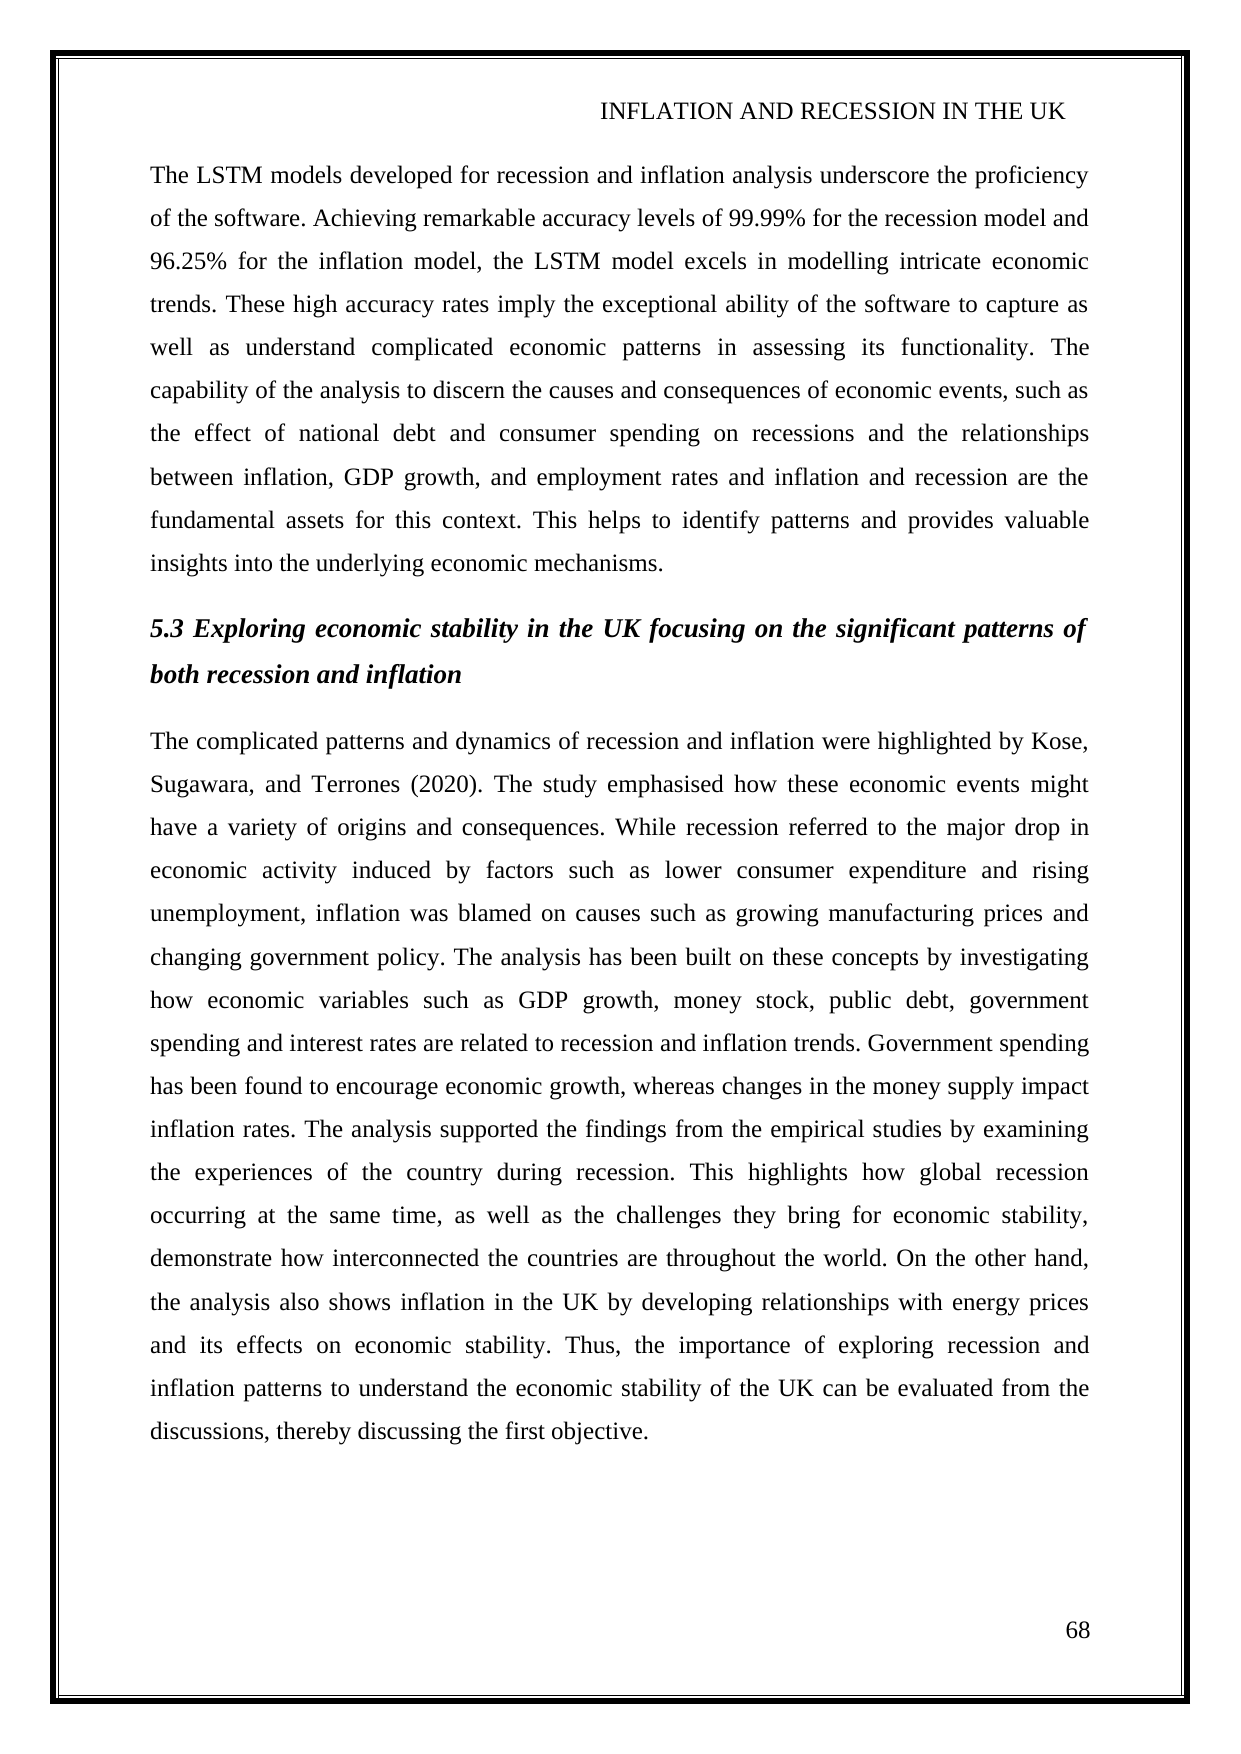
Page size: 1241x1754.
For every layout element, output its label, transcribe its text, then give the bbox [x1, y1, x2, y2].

subtitle 5.3 Exploring economic stability in the UK focusing on the significant patterns of both recession and inflation [150, 612, 1090, 689]
text The complicated patterns and dynamics of recession and inflation were highlighted by Kose, Sugawara, and Terrones (2020). The study emphasised how these economic events might have a variety of origins and consequences. While recession referred to the major drop in economic activity induced by factors such as lower consumer expenditure and rising unemployment, inflation was blamed on causes such as growing manufacturing prices and changing government policy. The analysis has been built on these concepts by investigating how economic variables such as GDP growth, money stock, public debt, government spending and interest rates are related to recession and inflation trends. Government spending has been found to encourage economic growth, whereas changes in the money supply impact inflation rates. The analysis supported the findings from the empirical studies by examining the experiences of the country during recession. This highlights how global recession occurring at the same time, as well as the challenges they bring for economic stability, demonstrate how interconnected the countries are throughout the world. On the other hand, the analysis also shows inflation in the UK by developing relationships with energy prices and its effects on economic stability. Thus, the importance of exploring recession and inflation patterns to understand the economic stability of the UK can be evaluated from the discussions, thereby discussing the first objective. [150, 726, 1090, 1445]
text The LSTM models developed for recession and inflation analysis underscore the proficiency of the software. Achieving remarkable accuracy levels of 99.99% for the recession model and 96.25% for the inflation model, the LSTM model excels in modelling intricate economic trends. These high accuracy rates imply the exceptional ability of the software to capture as well as understand complicated economic patterns in assessing its functionality. The capability of the analysis to discern the causes and consequences of economic events, such as the effect of national debt and consumer spending on recessions and the relationships between inflation, GDP growth, and employment rates and inflation and recession are the fundamental assets for this context. This helps to identify patterns and provides valuable insights into the underlying economic mechanisms. [150, 160, 1090, 577]
